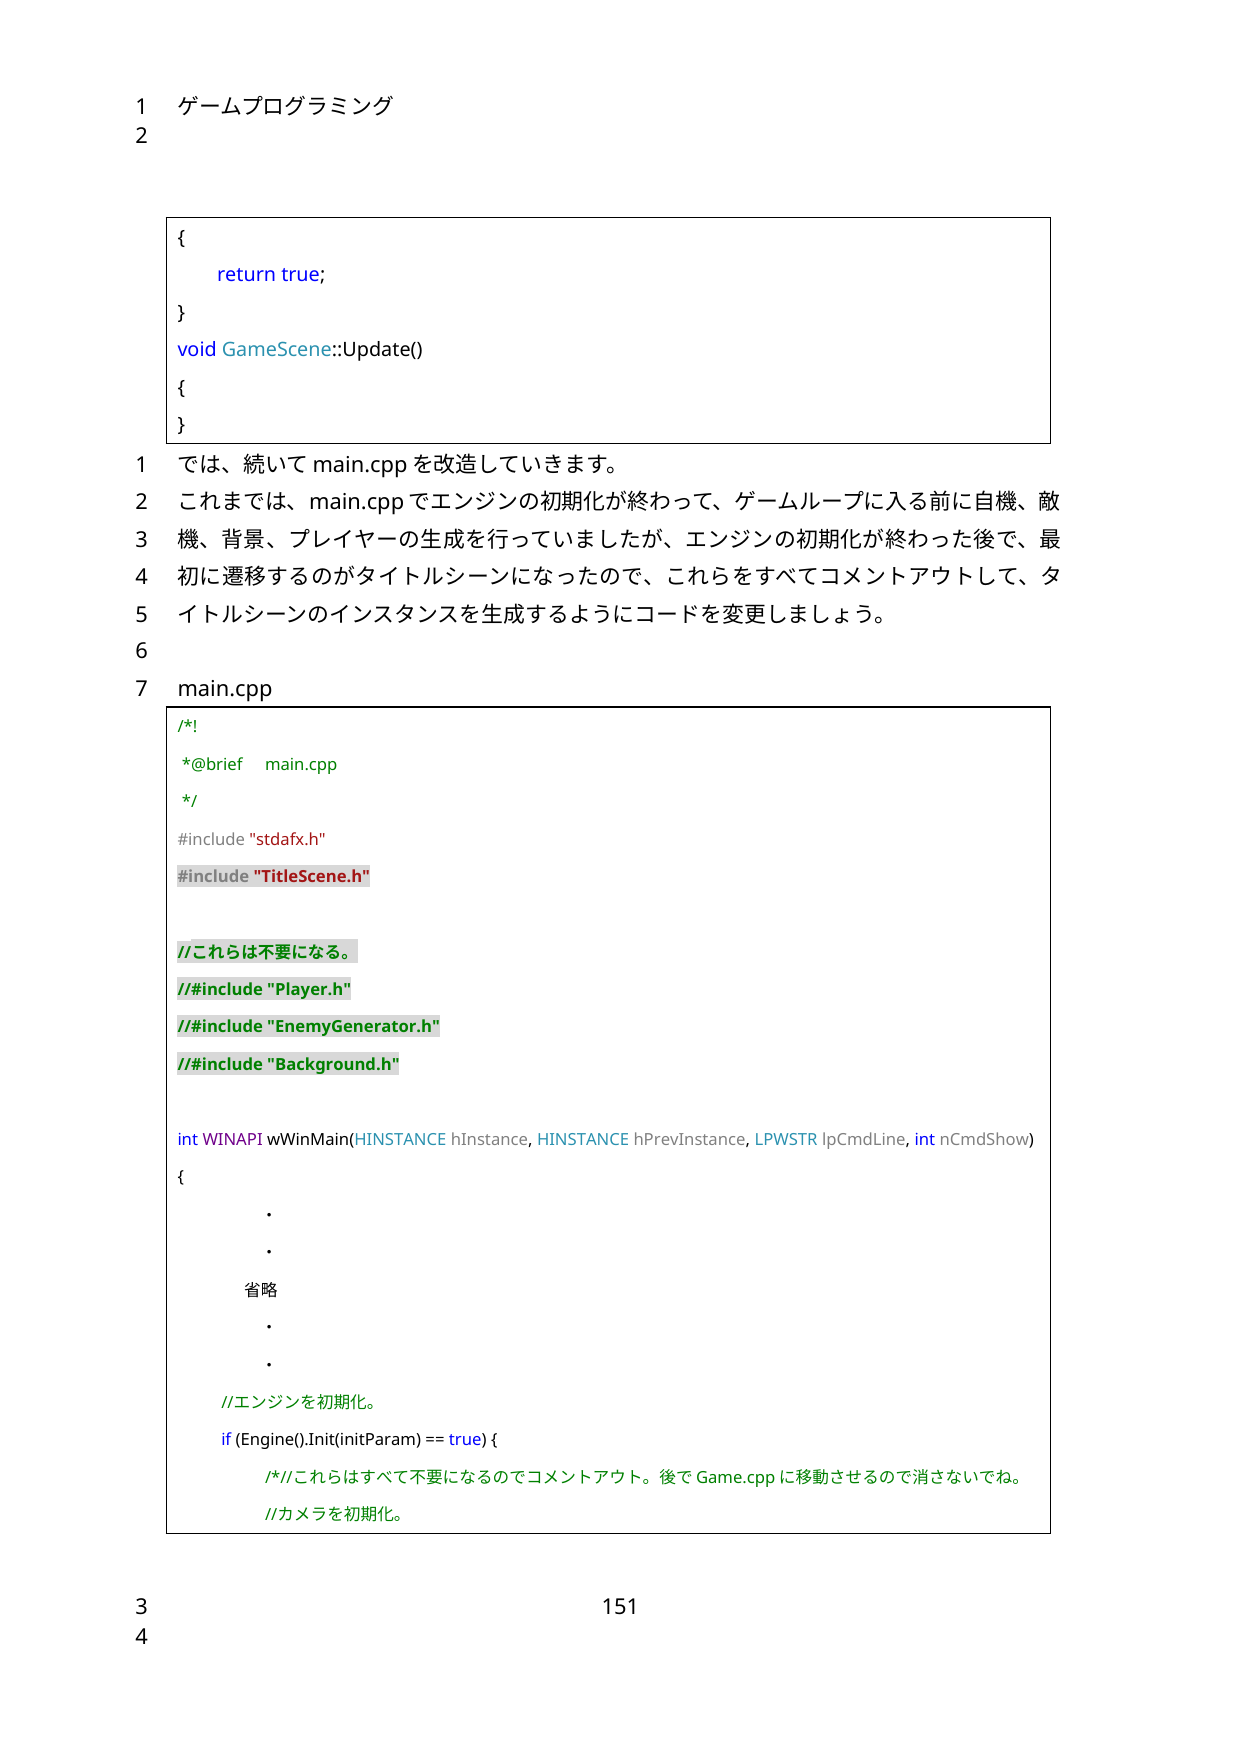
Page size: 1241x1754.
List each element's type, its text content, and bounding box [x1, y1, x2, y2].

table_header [167, 708, 1050, 1532]
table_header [167, 218, 1050, 443]
text これまでは、main.cppでエンジンの初期化が終わって、ゲームループに入る前に自機、敵機、背景、プレイヤーの生成を行っていましたが、エンジンの初期化が終わった後で、最初に遷移するのがタイトルシーンになったので、これらをすべてコメントアウトして、タイトルシーンのインスタンスを生成するようにコードを変更しましょう。 [177, 481, 1063, 631]
text では、続いてmain.cppを改造していきます。 [177, 444, 1063, 481]
text main.cpp [177, 669, 1063, 706]
